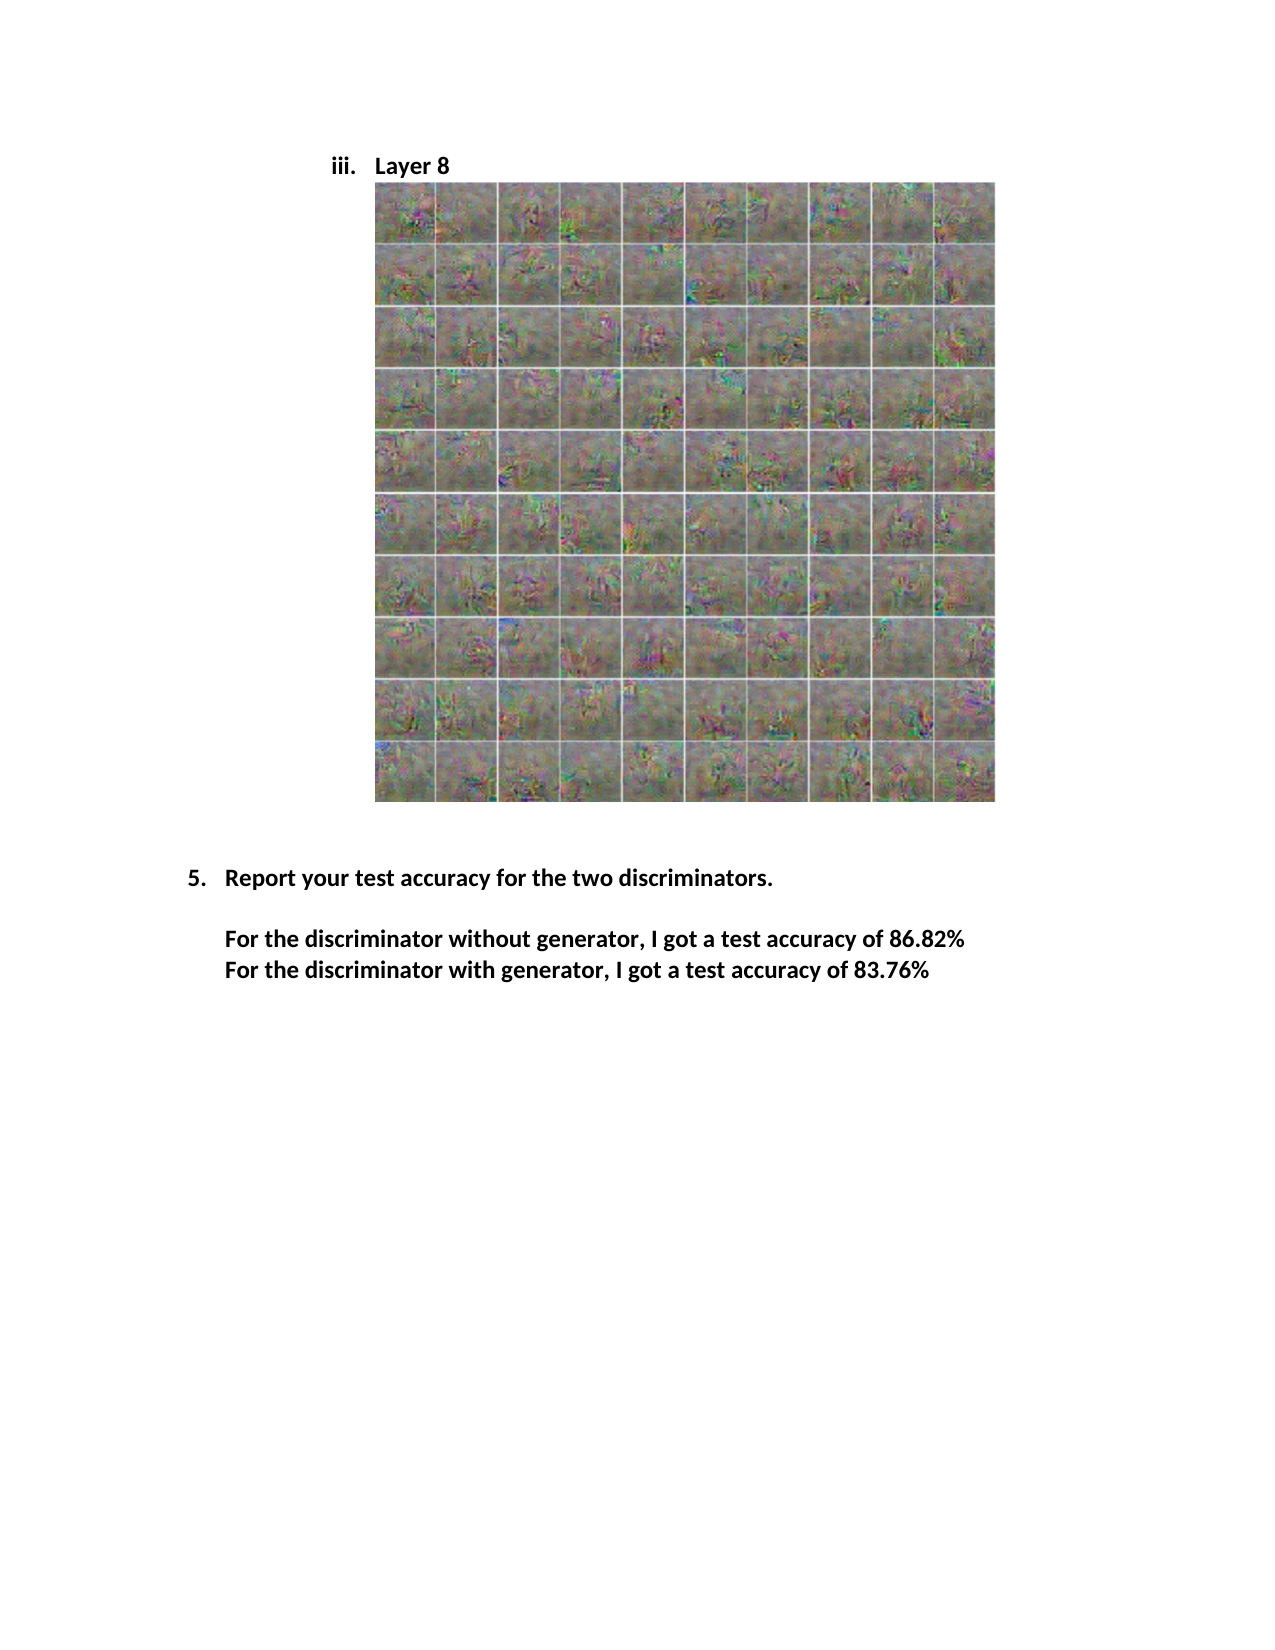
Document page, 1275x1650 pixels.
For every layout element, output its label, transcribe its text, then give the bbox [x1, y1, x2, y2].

list Report your test accuracy for the two discriminators. [187, 862, 1125, 893]
picture [375, 180, 996, 802]
list For the discriminator without generator, I got a test accuracy of 86.82% [225, 923, 1125, 954]
list For the discriminator with generator, I got a test accuracy of 83.76% [225, 954, 1125, 984]
list Layer 8 [356, 150, 1125, 181]
